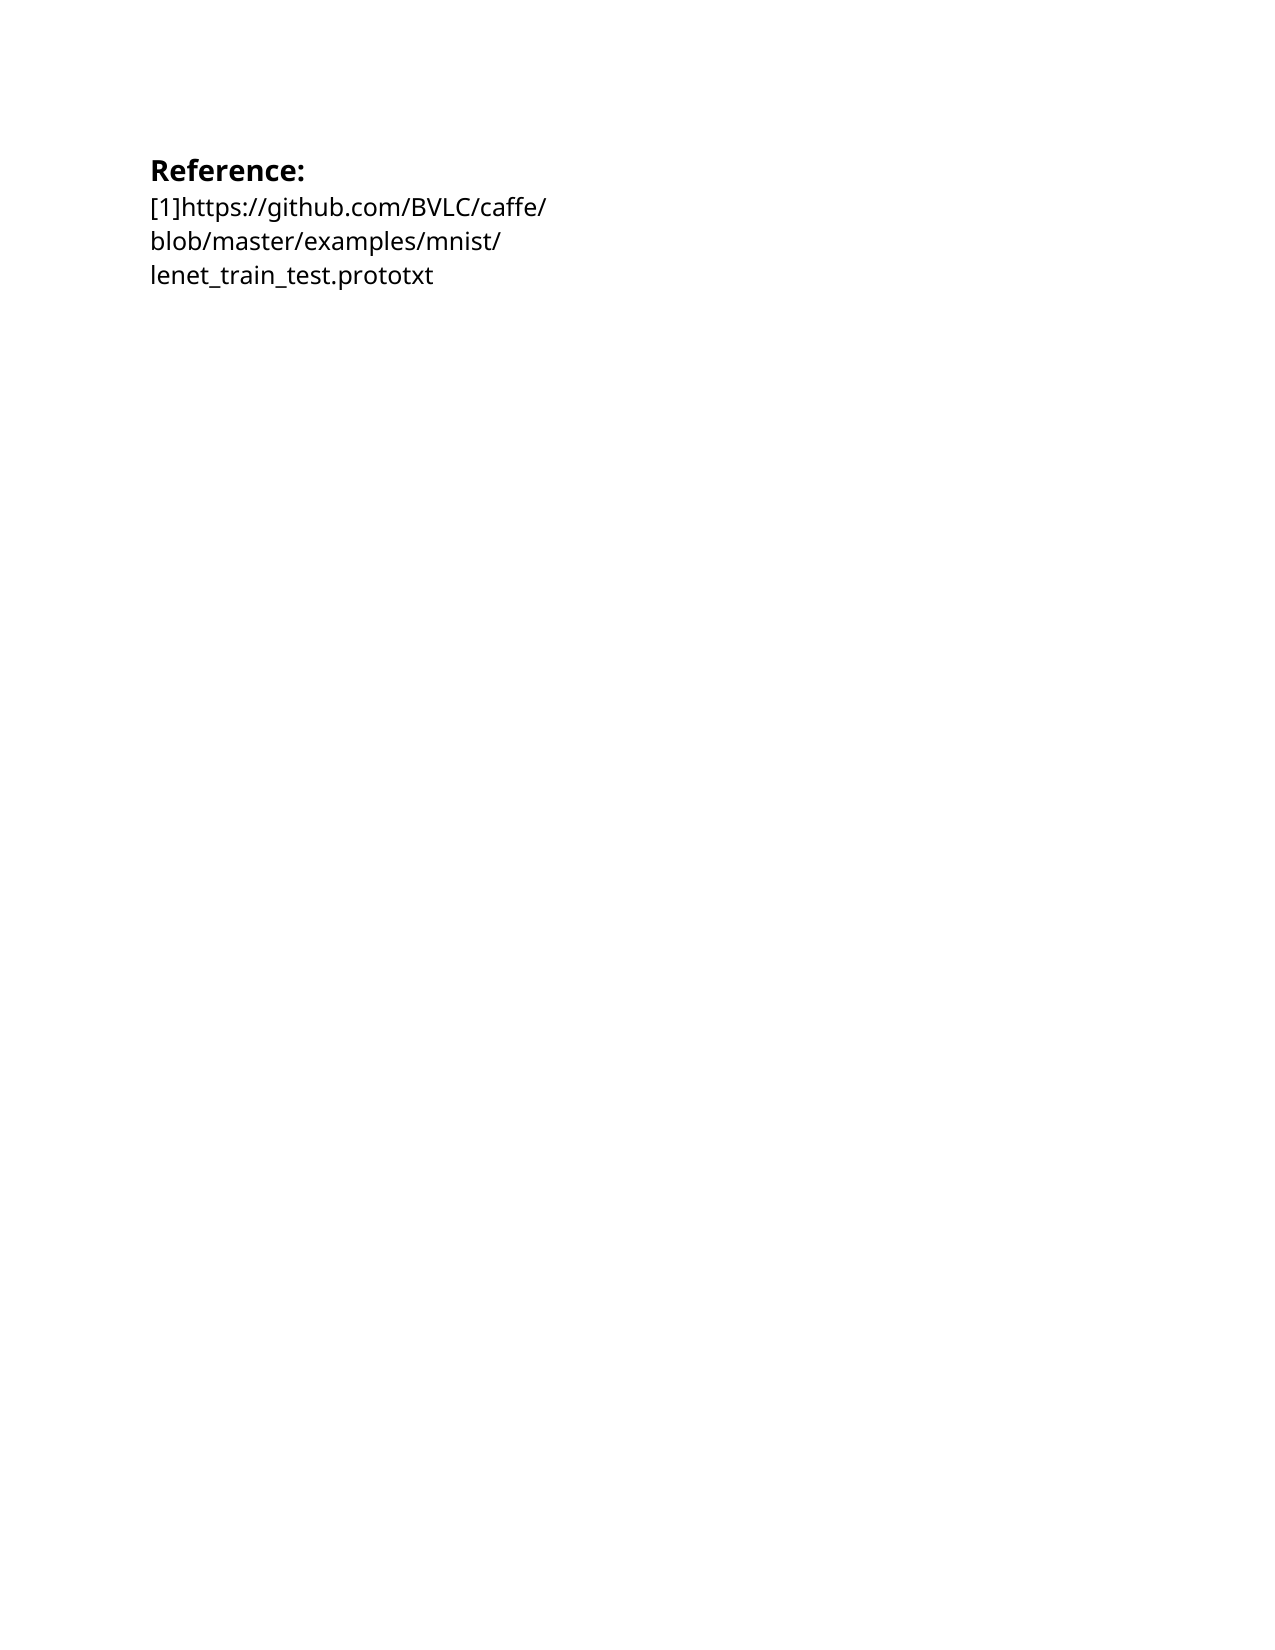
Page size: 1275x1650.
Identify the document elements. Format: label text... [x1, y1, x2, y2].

text [1]https://github.com/BVLC/caffe/blob/master/examples/mnist/lenet_train_test.prototxt [150, 190, 600, 292]
text Reference: [150, 150, 600, 190]
